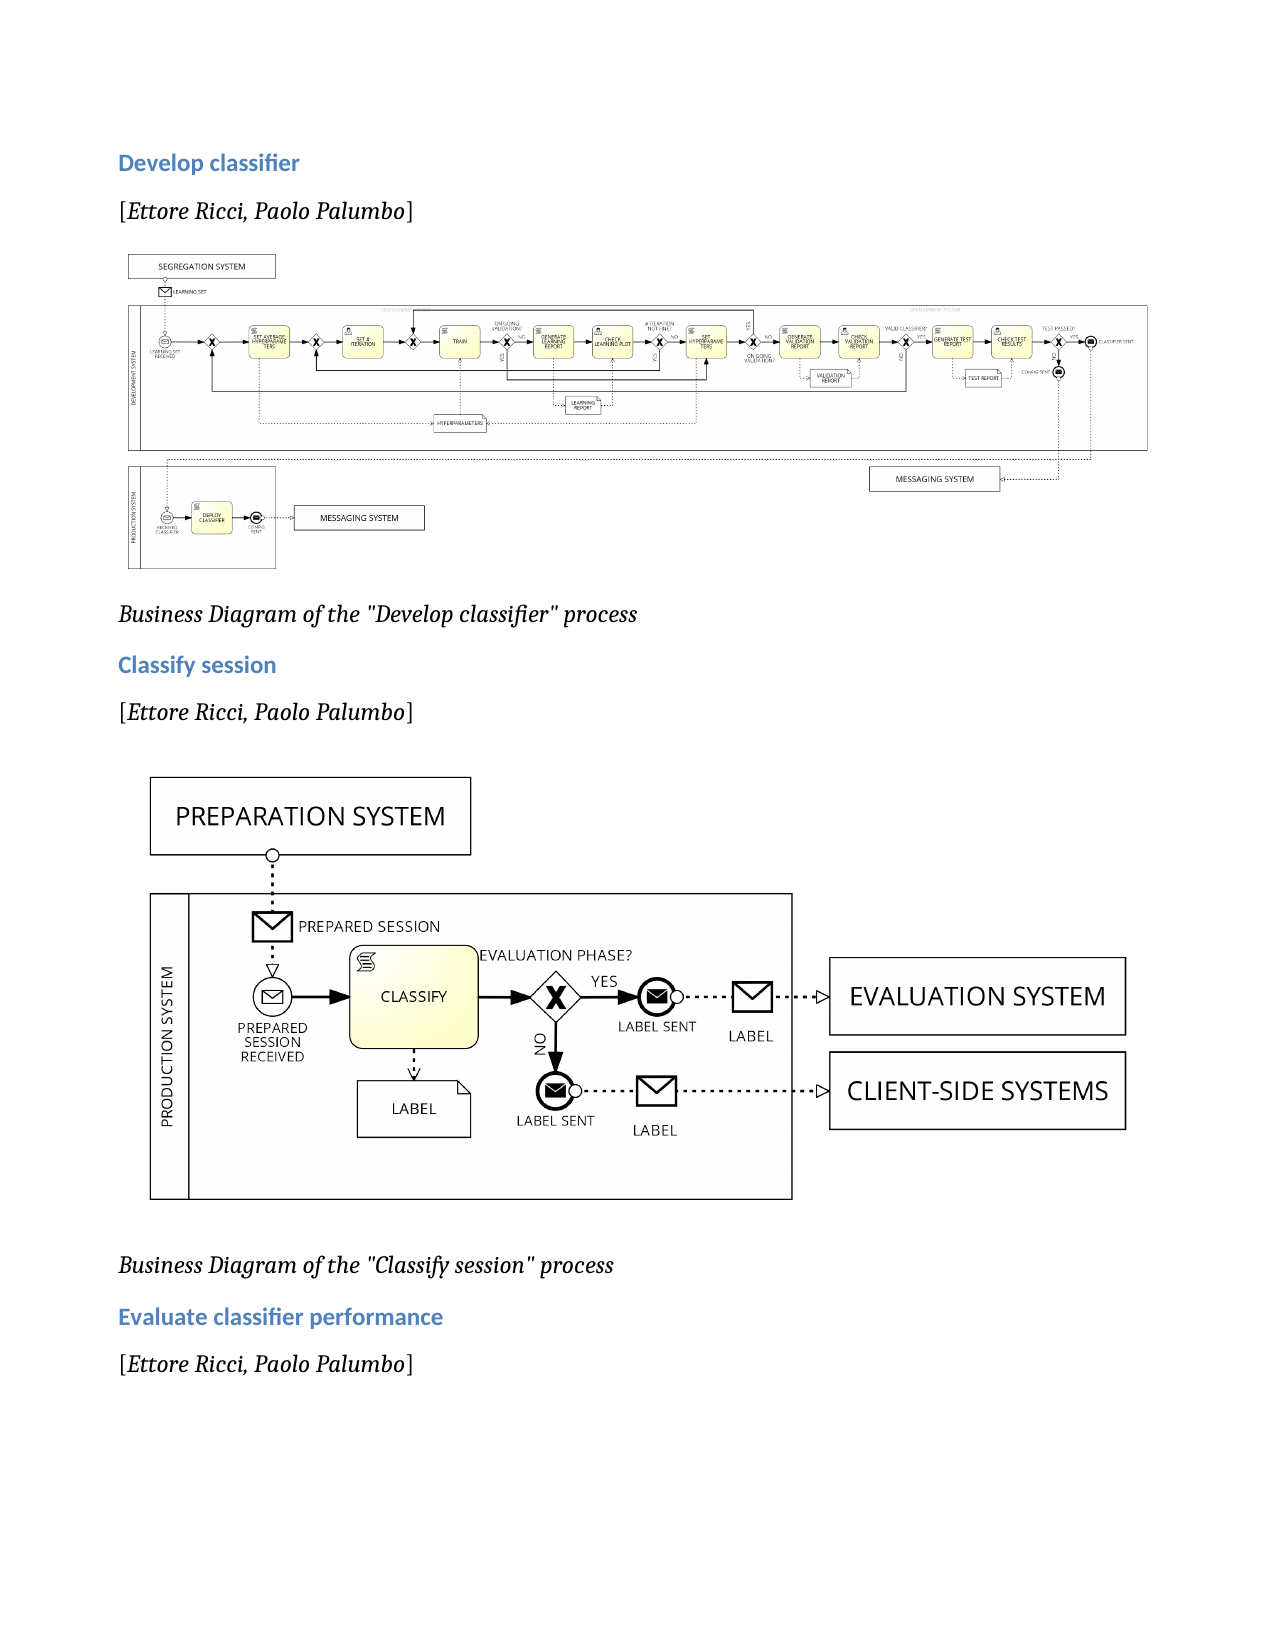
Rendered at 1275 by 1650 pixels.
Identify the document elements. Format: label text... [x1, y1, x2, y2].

text [Ettore Ricci, Paolo Palumbo] [118, 698, 1157, 727]
picture [118, 244, 1157, 579]
text Business Diagram of the "Classify session" process [118, 1251, 1157, 1280]
subtitle Evaluate classifier performance [118, 1301, 1157, 1331]
subtitle Develop classifier [118, 148, 1157, 178]
subtitle Classify session [118, 649, 1157, 679]
text [Ettore Ricci, Paolo Palumbo] [118, 1350, 1157, 1379]
picture [118, 745, 1157, 1231]
text Business Diagram of the "Develop classifier" process [118, 599, 1157, 628]
text [Ettore Ricci, Paolo Palumbo] [118, 197, 1157, 226]
